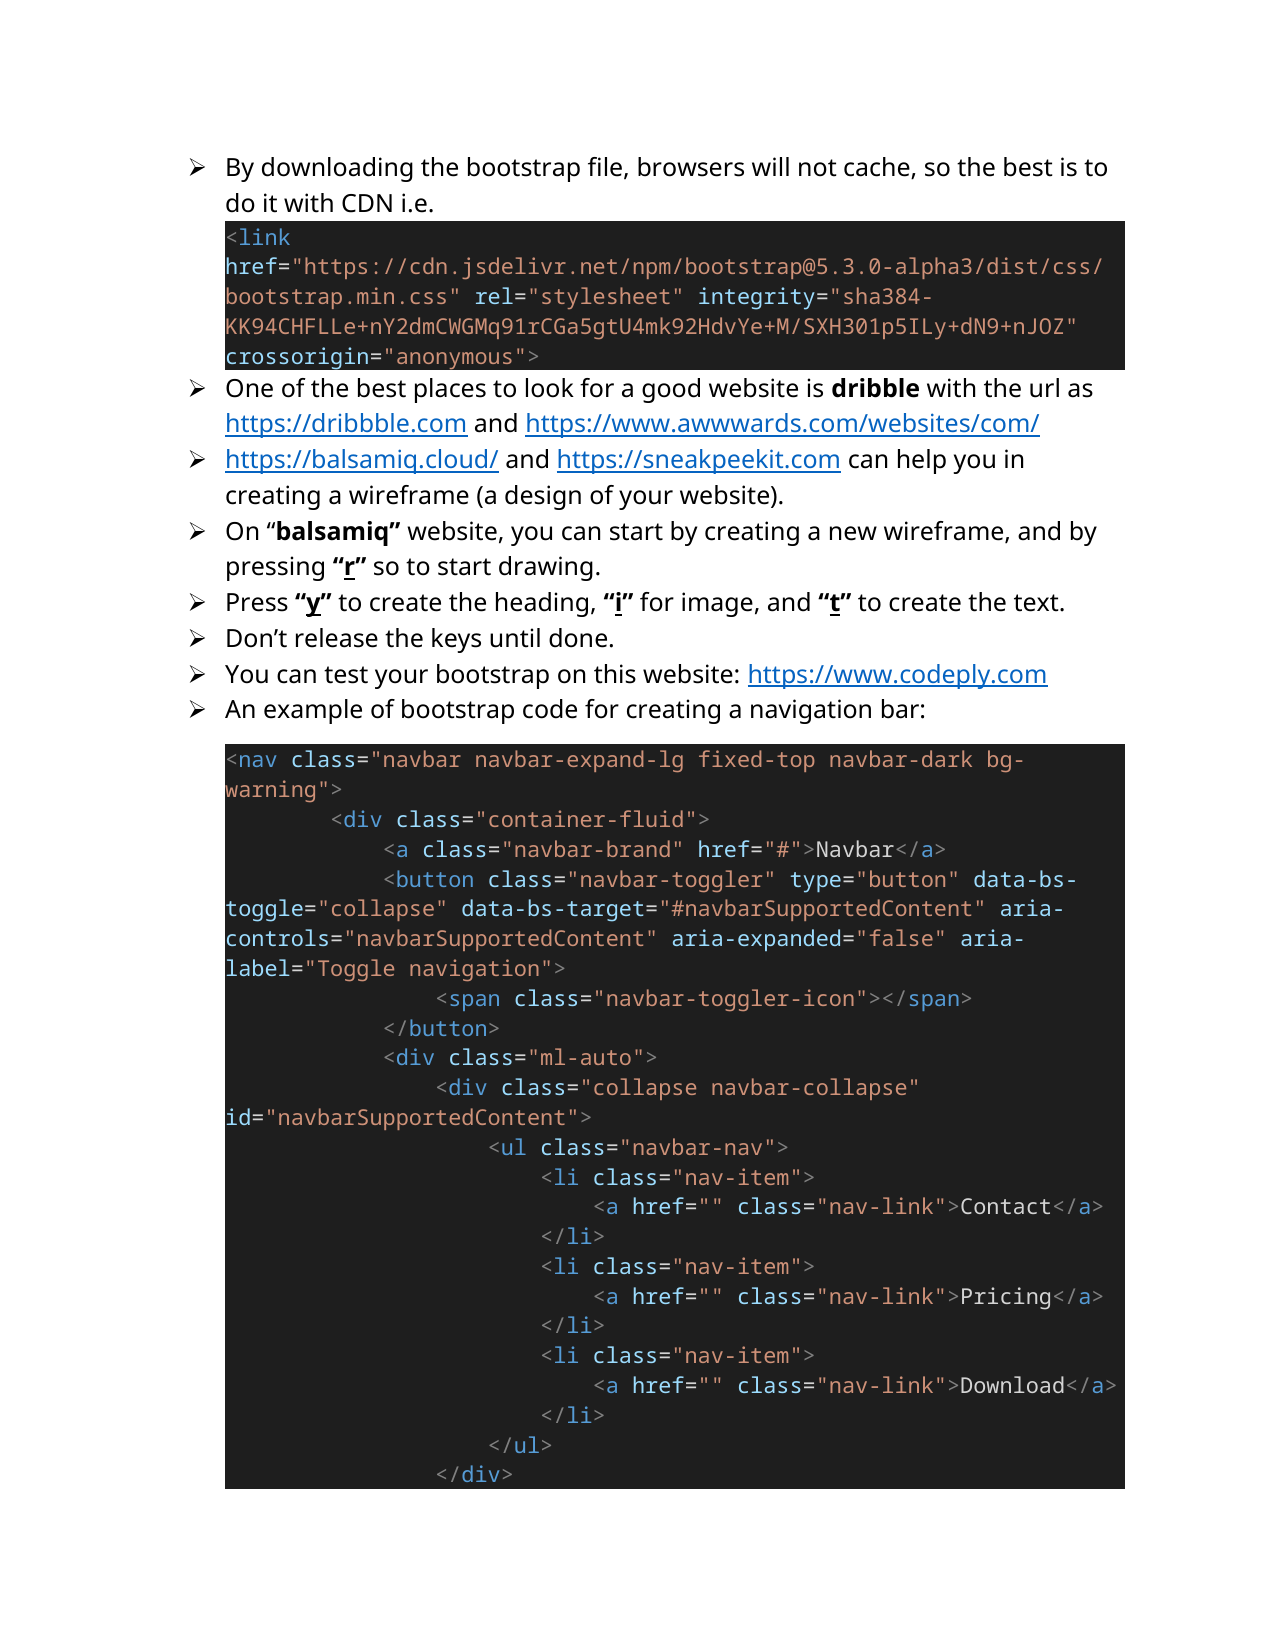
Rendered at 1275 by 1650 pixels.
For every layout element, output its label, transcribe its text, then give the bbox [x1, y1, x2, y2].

text <nav class="navbar navbar-expand-lg fixed-top navbar-dark bg-warning"> [225, 744, 1125, 804]
list Don’t release the keys until done. [187, 621, 1125, 654]
text </li> [225, 1400, 1125, 1429]
text </div> [225, 1459, 1125, 1489]
list https://balsamiq.cloud/ and https://sneakpeekit.com can help you in creating a wireframe (a design of your website). [187, 442, 1125, 512]
list On “balsamiq” website, you can start by creating a new wireframe, and by pressing “r” so to start drawing. [187, 513, 1125, 583]
text </ul> [225, 1429, 1125, 1459]
text <div class="collapse navbar-collapse" id="navbarSupportedContent"> [225, 1072, 1125, 1132]
text <button class="navbar-toggler" type="button" data-bs-toggle="collapse" data-bs-target="#navbarSupportedContent" aria-controls="navbarSupportedContent" aria-expanded="false" aria-label="Toggle navigation"> [225, 863, 1125, 983]
text </li> [225, 1221, 1125, 1251]
text <li class="nav-item"> [225, 1161, 1125, 1191]
text <a href="" class="nav-link">Pricing</a> [225, 1281, 1125, 1310]
text <div class="container-fluid"> [225, 804, 1125, 834]
list An example of bootstrap code for creating a navigation bar: [187, 692, 1125, 726]
text <span class="navbar-toggler-icon"></span> [225, 983, 1125, 1012]
text <li class="nav-item"> [225, 1251, 1125, 1281]
text <div class="ml-auto"> [225, 1042, 1125, 1072]
text </li> [225, 1310, 1125, 1340]
text <a class="navbar-brand" href="#">Navbar</a> [225, 834, 1125, 863]
text <a href="" class="nav-link">Download</a> [225, 1370, 1125, 1400]
text <li class="nav-item"> [225, 1340, 1125, 1370]
list <link href="https://cdn.jsdelivr.net/npm/bootstrap@5.3.0-alpha3/dist/css/bootstrap.min.css" rel="stylesheet" integrity="sha384-KK94CHFLLe+nY2dmCWGMq91rCGa5gtU4mk92HdvYe+M/SXH301p5ILy+dN9+nJOZ" crossorigin="anonymous"> [225, 221, 1125, 370]
text <a href="" class="nav-link">Contact</a> [225, 1191, 1125, 1221]
text <ul class="navbar-nav"> [225, 1132, 1125, 1161]
list You can test your bootstrap on this website: https://www.codeply.com [187, 656, 1125, 690]
list Press “y” to create the heading, “i” for image, and “t” to create the text. [187, 585, 1125, 619]
list By downloading the bootstrap file, browsers will not cache, so the best is to do it with CDN i.e. [187, 150, 1125, 220]
list One of the best places to look for a good website is dribble with the url as https://dribbble.com and https://www.awwwards.com/websites/com/ [187, 370, 1125, 440]
text </button> [225, 1012, 1125, 1042]
